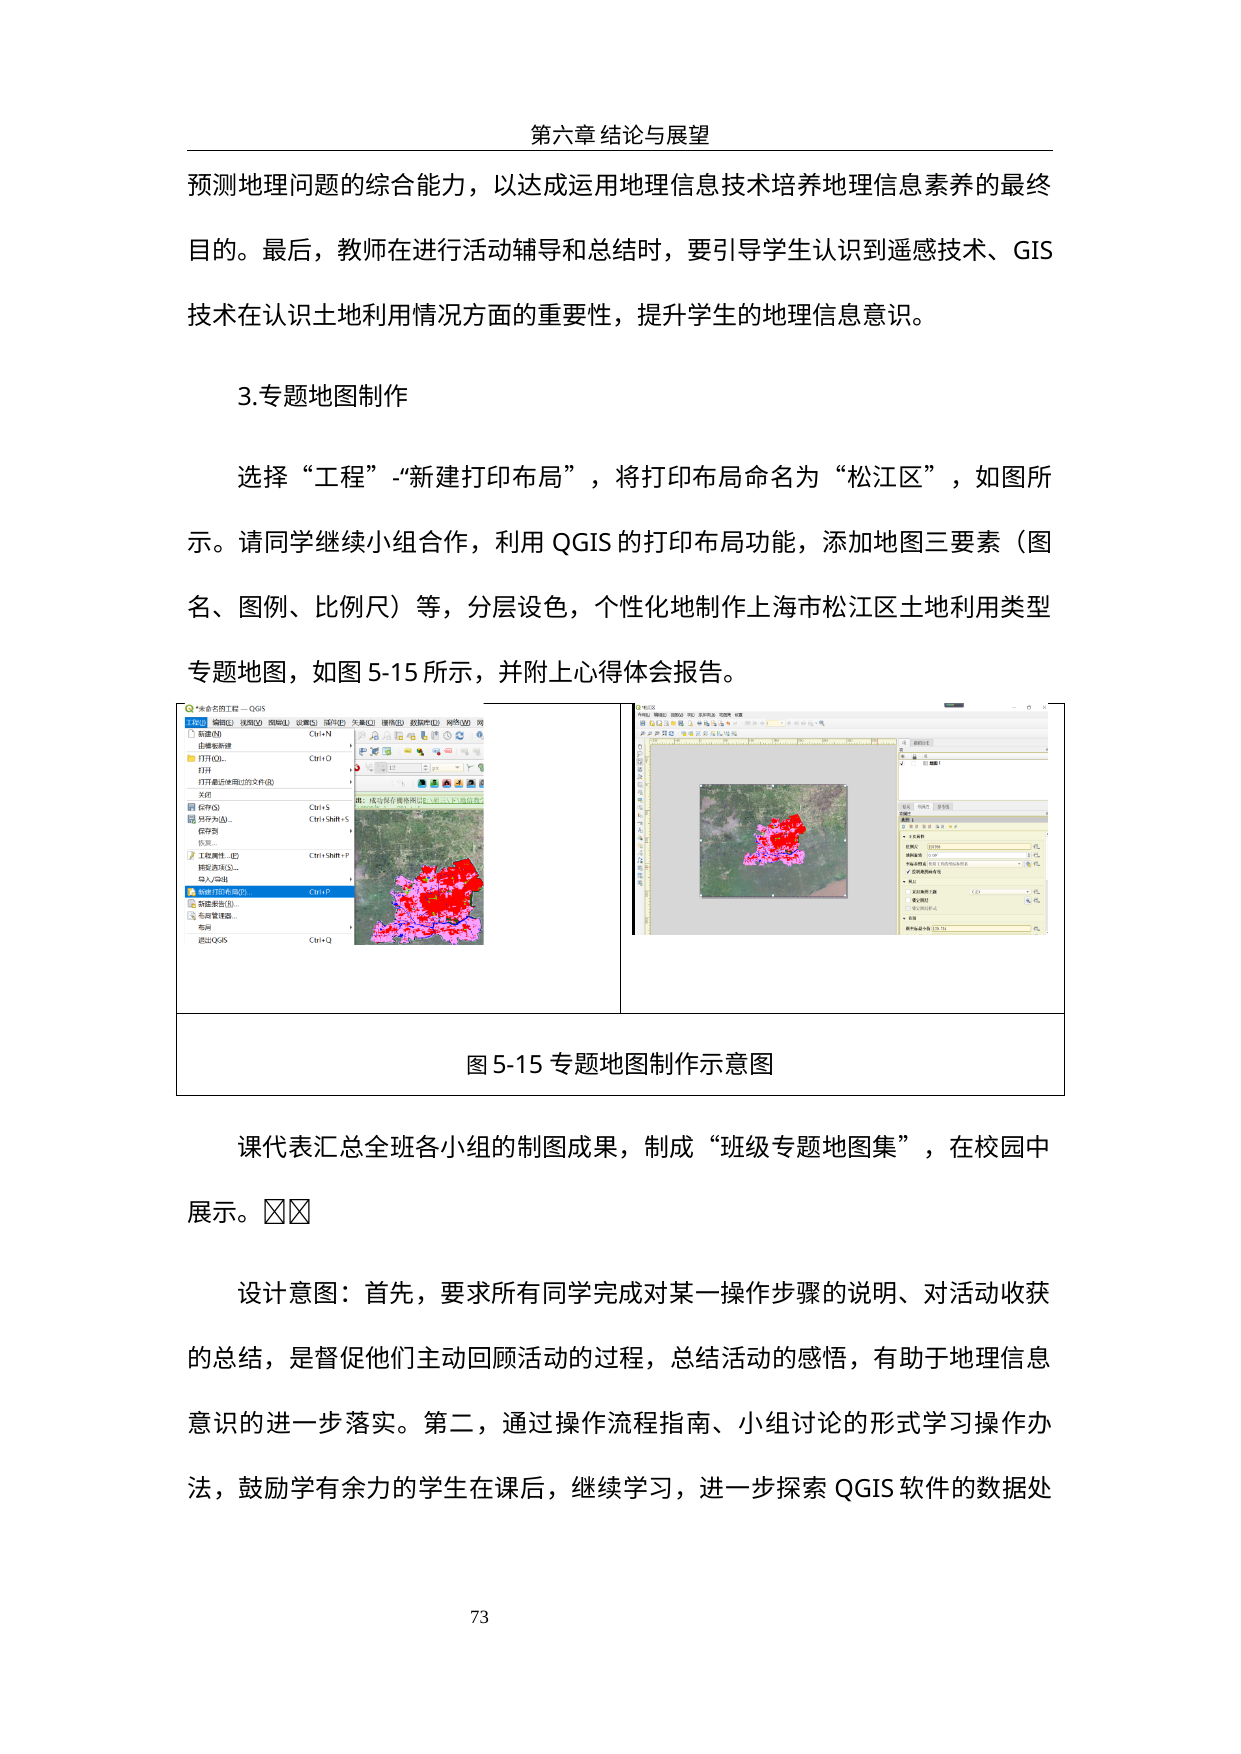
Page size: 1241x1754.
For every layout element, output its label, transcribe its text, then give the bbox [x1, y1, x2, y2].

list 课代表汇总全班各小组的制图成果，制成“班级专题地图集”，在校园中展示。 [187, 1113, 1053, 1243]
picture [183, 703, 484, 944]
table_header [177, 704, 620, 1013]
list 选择“工程”-“新建打印布局”，将打印布局命名为“松江区”，如图所示。请同学继续小组合作，利用QGIS的打印布局功能，添加地图三要素（图名、图例、比例尺）等，分层设色，个性化地制作上海市松江区土地利用类型专题地图，如图5-15所示，并附上心得体会报告。 [187, 443, 1053, 703]
picture [630, 703, 1048, 934]
table_header [621, 704, 1064, 1013]
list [187, 151, 1053, 346]
list 3.专题地图制作 [187, 362, 1053, 427]
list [187, 1259, 1053, 1519]
table_cell 图5-15 专题地图制作示意图 [177, 1014, 1064, 1095]
